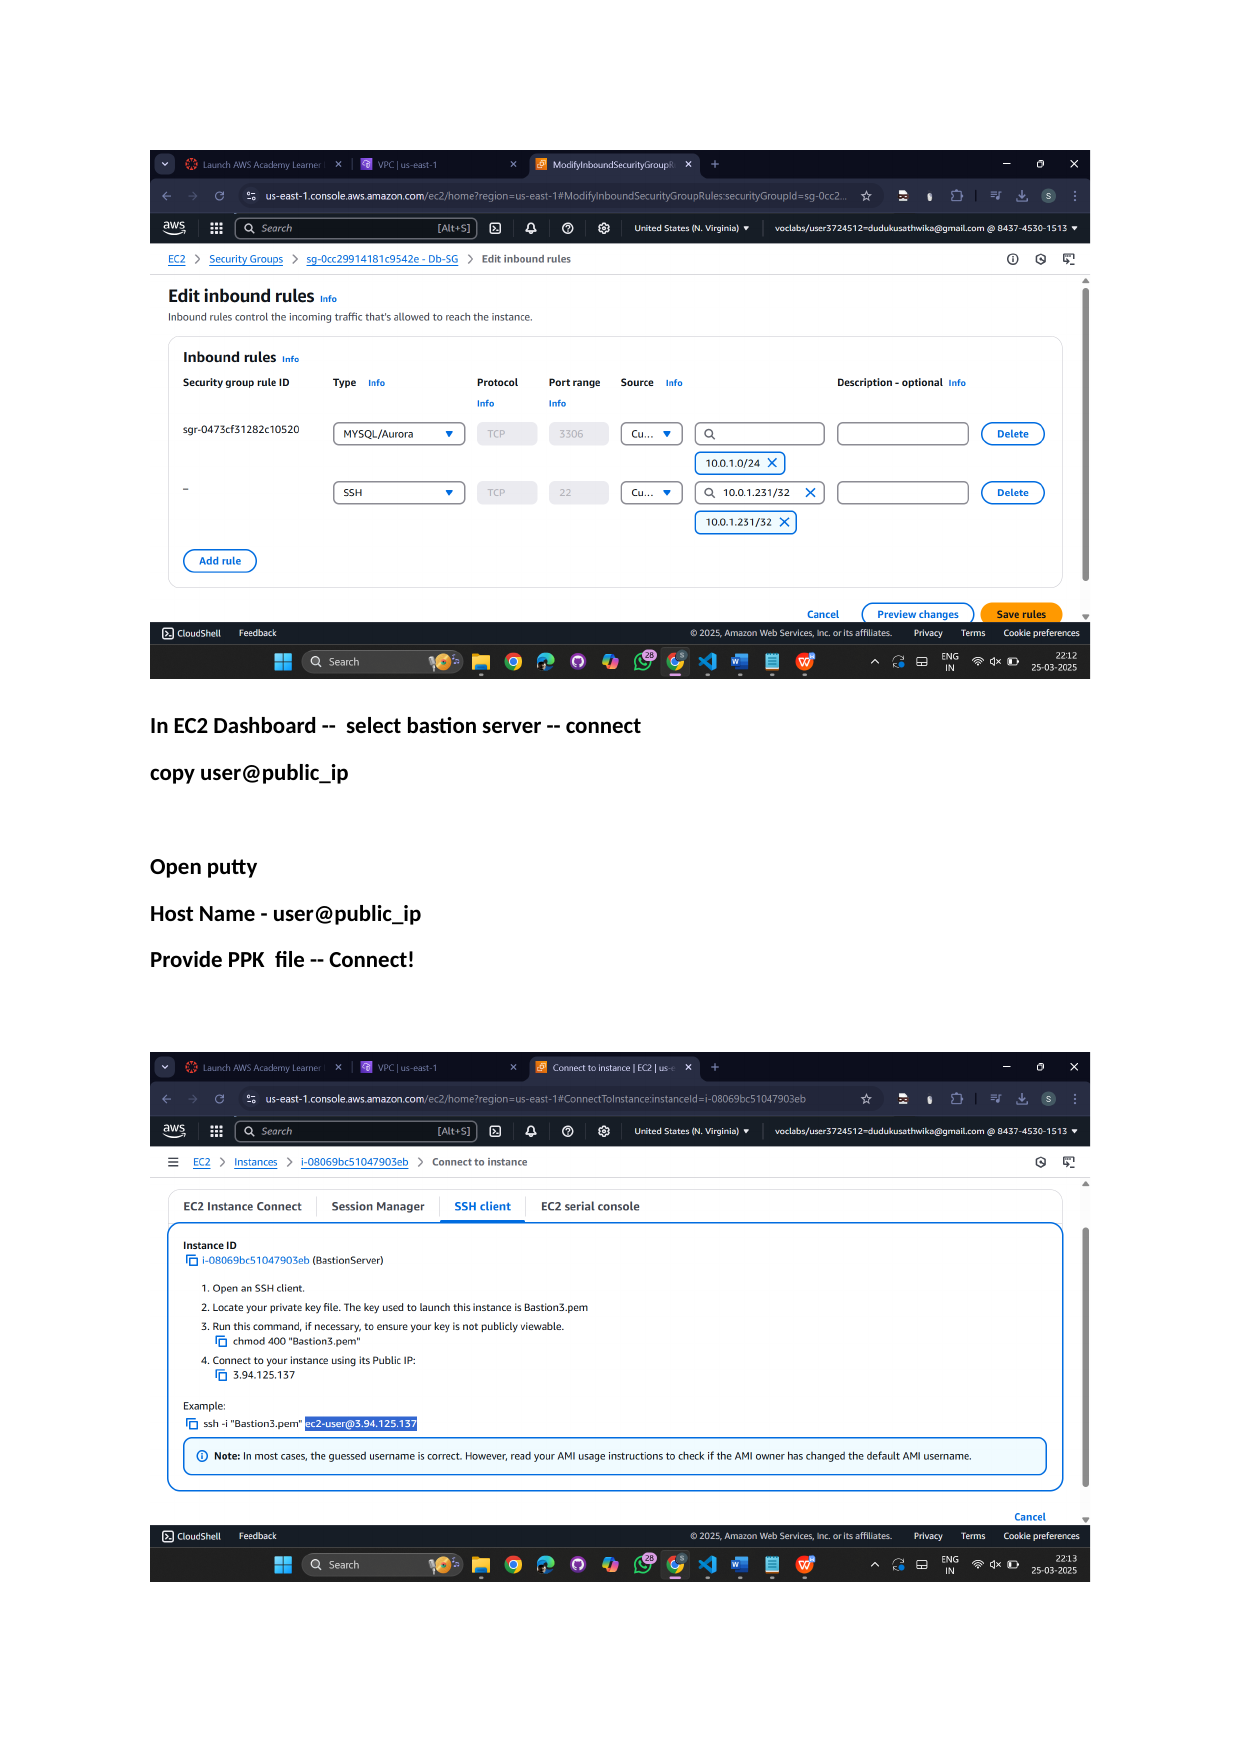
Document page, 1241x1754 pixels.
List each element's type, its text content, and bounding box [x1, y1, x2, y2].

text In EC2 Dashboard -- select bastion server -- connect [150, 679, 1090, 739]
text Provide PPK file -- Connect! [150, 946, 1090, 974]
picture [150, 150, 1091, 679]
text Open putty [150, 852, 1090, 880]
picture [150, 1052, 1091, 1582]
text copy user@public_ip [150, 758, 1090, 786]
text Host Name - user@public_ip [150, 899, 1090, 927]
